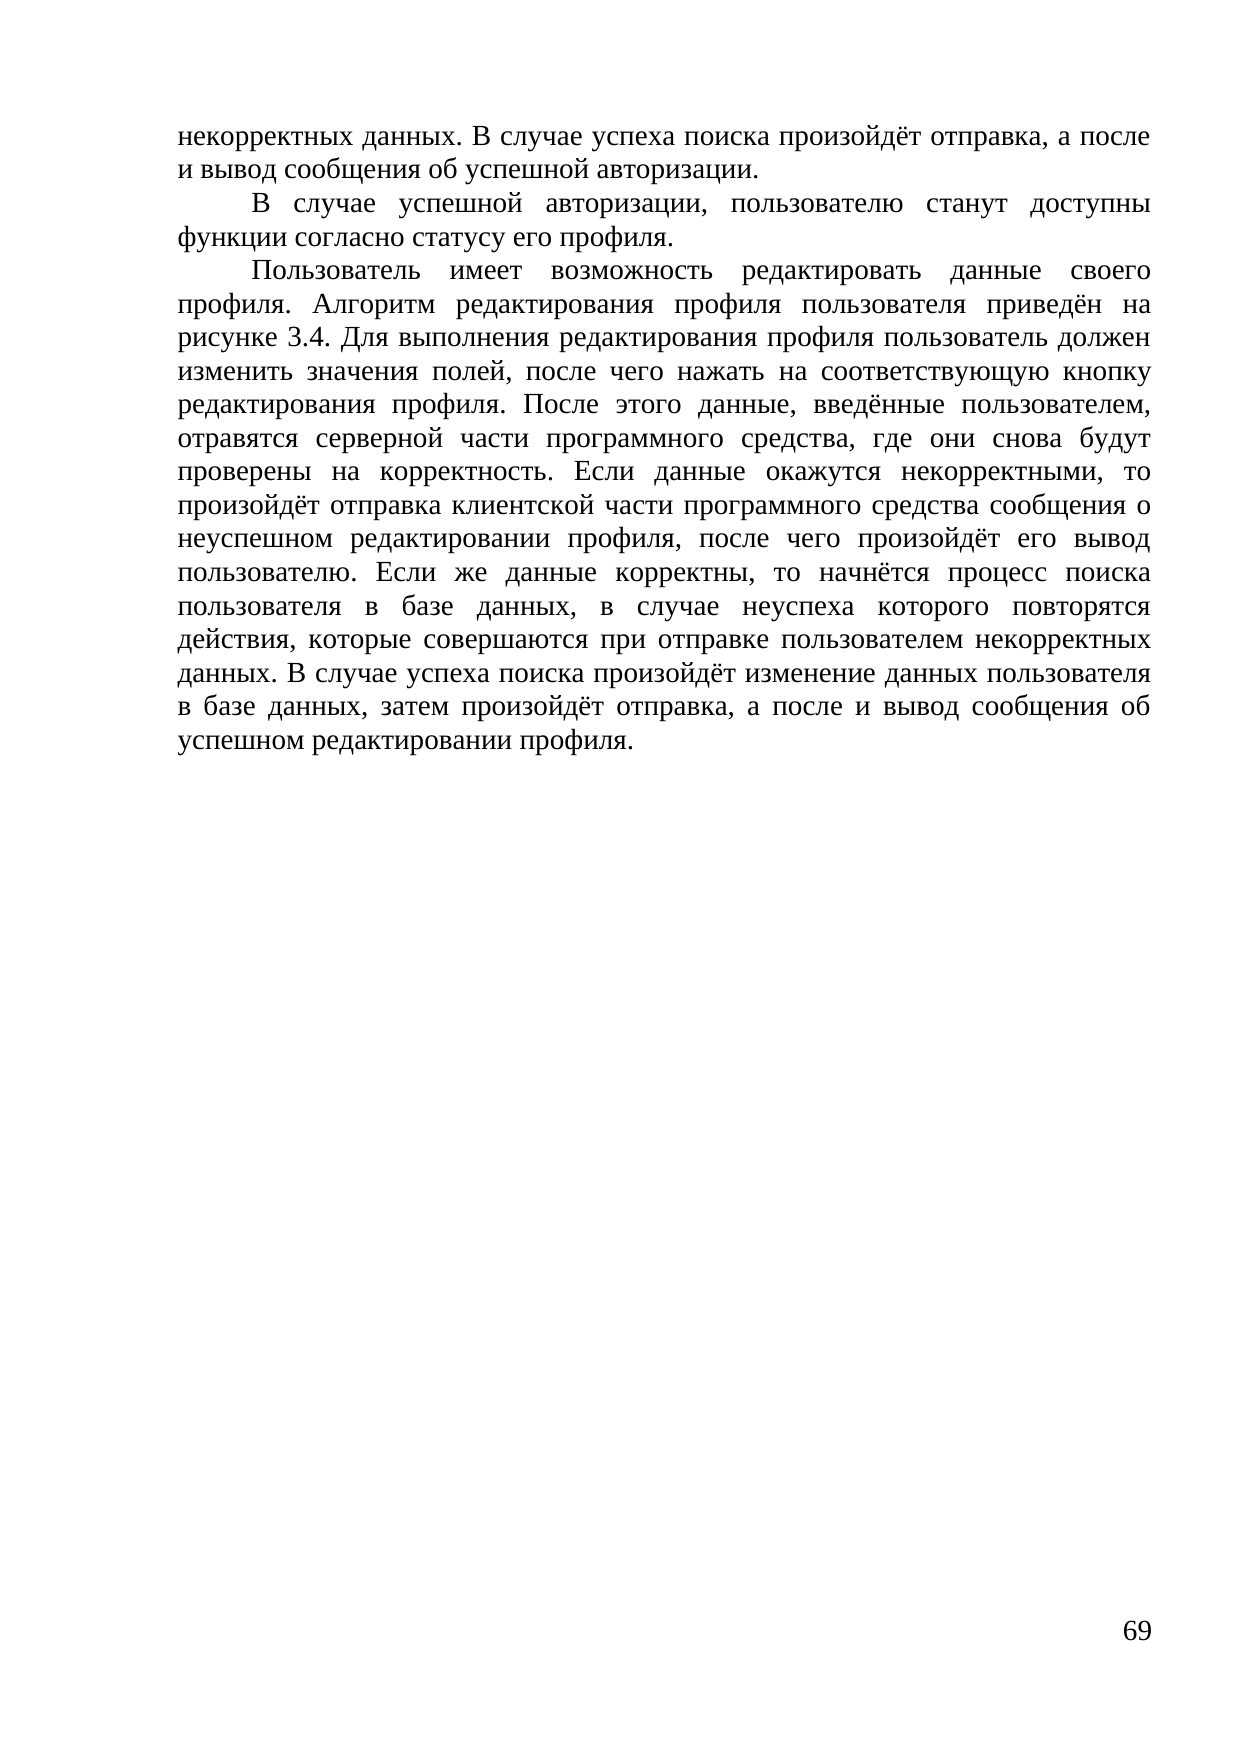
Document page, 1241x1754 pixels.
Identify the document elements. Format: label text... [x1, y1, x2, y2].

text Пользователь имеет возможность редактировать данные своего профиля. Алгоритм редактирования профиля пользователя приведён на рисунке 3.4. Для выполнения редактирования профиля пользователь должен изменить значения полей, после чего нажать на соответствующую кнопку редактирования профиля. После этого данные, введённые пользователем, отравятся серверной части программного средства, где они снова будут проверены на корректность. Если данные окажутся некорректными, то произойдёт отправка клиентской части программного средства сообщения о неуспешном редактировании профиля, после чего произойдёт его вывод пользователю. Если же данные корректны, то начнётся процесс поиска пользователя в базе данных, в случае неуспеха которого повторятся действия, которые совершаются при отправке пользователем некорректных данных. В случае успеха поиска произойдёт изменение данных пользователя в базе данных, затем произойдёт отправка, а после и вывод сообщения об успешном редактировании профиля. [177, 252, 1152, 755]
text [177, 118, 1152, 185]
text В случае успешной авторизации, пользователю станут доступны функции согласно статусу его профиля. [177, 185, 1152, 252]
